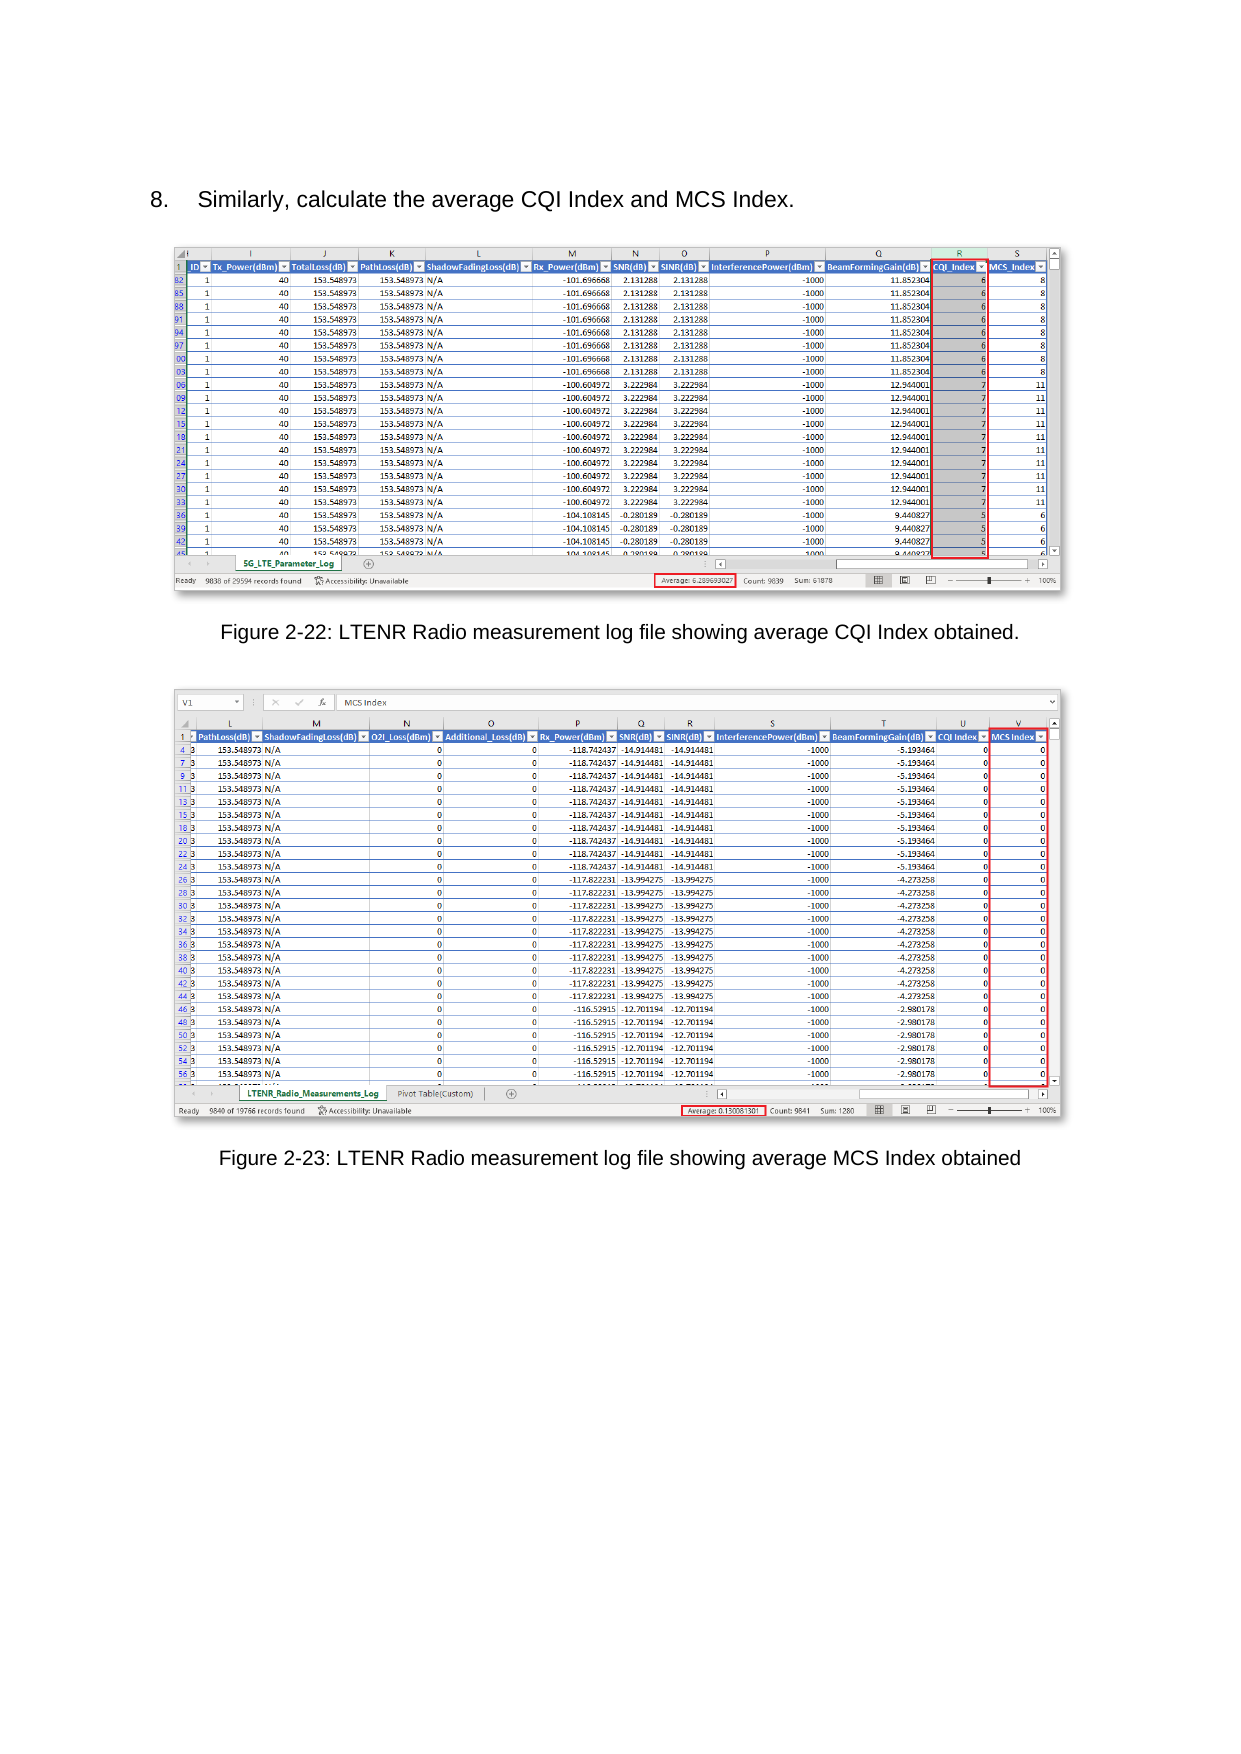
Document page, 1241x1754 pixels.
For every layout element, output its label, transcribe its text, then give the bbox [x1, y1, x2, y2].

text Similarly, calculate the average CQI Index and MCS Index. [150, 186, 1090, 213]
picture [175, 690, 1060, 1116]
picture [175, 248, 1060, 590]
